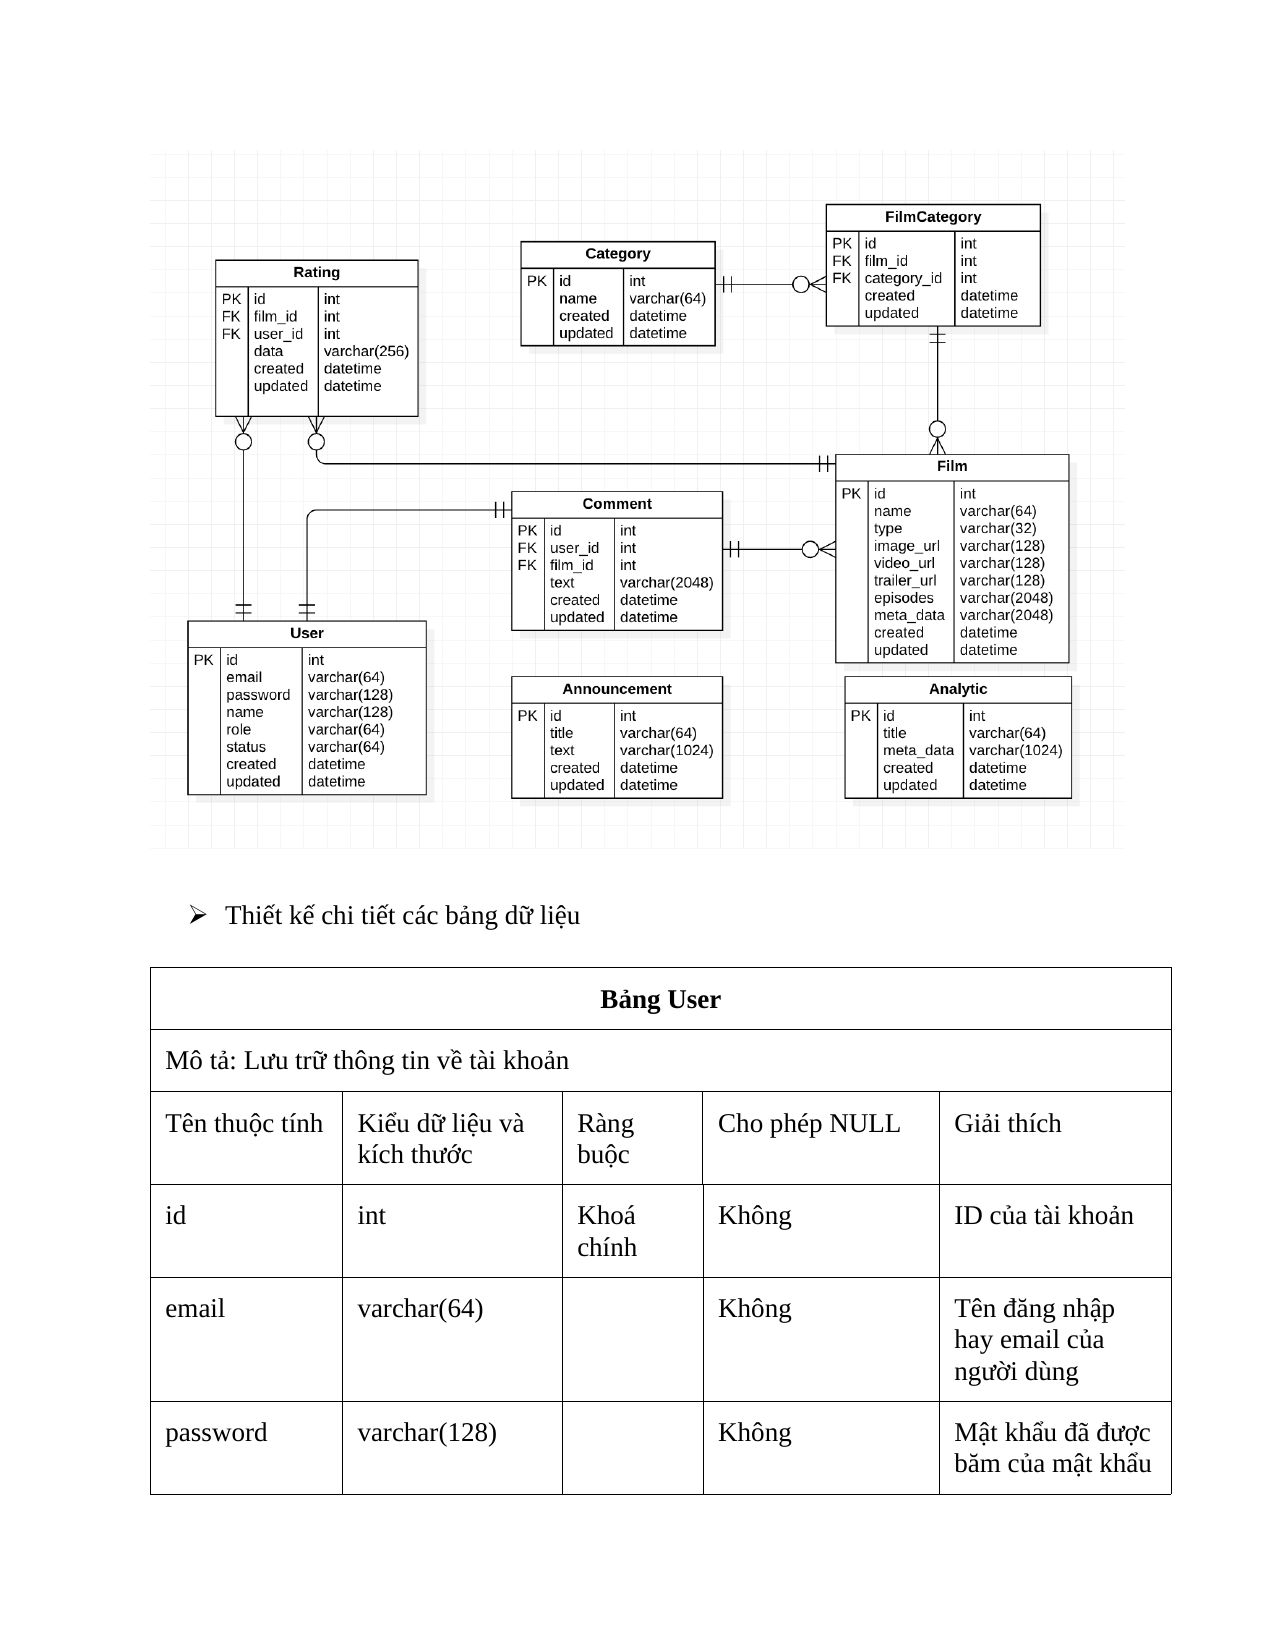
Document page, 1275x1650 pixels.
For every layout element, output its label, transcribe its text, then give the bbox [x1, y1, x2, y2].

table_cell [563, 1402, 703, 1493]
table_cell Kiểu dữ liệu và kích thước [343, 1092, 562, 1184]
table_cell Giải thích [940, 1092, 1171, 1184]
table_cell Tên thuộc tính [151, 1092, 342, 1184]
table_cell Không [704, 1278, 939, 1401]
table_cell Mật khẩu đã được băm của mật khẩu [940, 1402, 1171, 1493]
table_cell [563, 1278, 703, 1401]
table_cell ID của tài khoản [940, 1185, 1171, 1277]
table_cell id [151, 1185, 342, 1277]
table_cell Ràng buộc [563, 1092, 702, 1184]
table_cell int [343, 1185, 562, 1277]
table_cell Cho phép NULL [703, 1092, 939, 1184]
table_cell varchar(128) [343, 1402, 562, 1493]
table_cell Tên đăng nhập hay email của người dùng [940, 1278, 1171, 1401]
picture [150, 150, 1125, 849]
table_cell Khoá chính [563, 1185, 703, 1277]
table_cell Không [704, 1185, 939, 1277]
table_cell Mô tả: Lưu trữ thông tin về tài khoản [151, 1030, 1171, 1091]
table_header Bảng User [151, 968, 1171, 1029]
list Thiết kế chi tiết các bảng dữ liệu [187, 899, 1125, 930]
table_cell varchar(64) [343, 1278, 562, 1401]
table_cell password [151, 1402, 342, 1493]
table_cell email [151, 1278, 342, 1401]
table_cell Không [704, 1402, 939, 1493]
